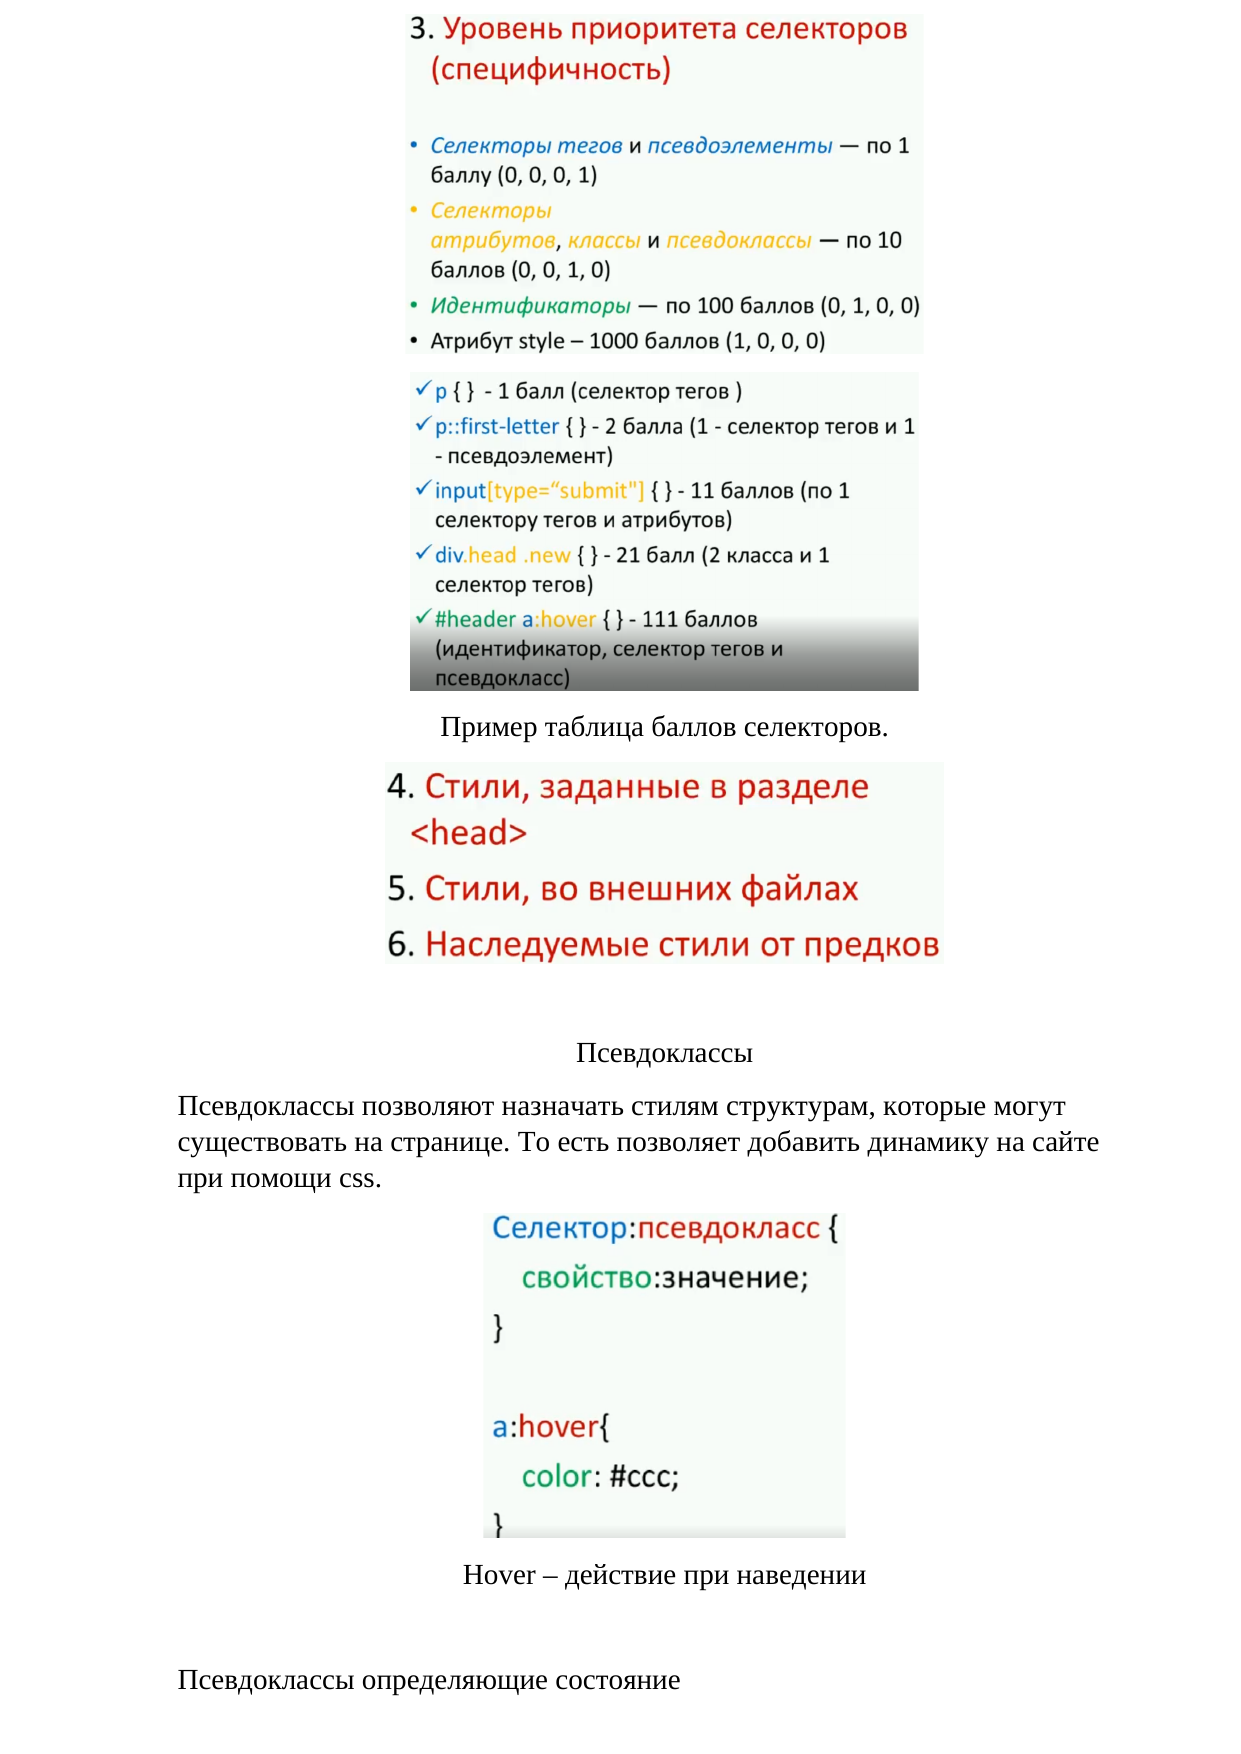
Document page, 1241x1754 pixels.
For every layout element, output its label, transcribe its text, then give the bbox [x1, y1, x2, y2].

picture [410, 372, 919, 691]
text Hover – действие при наведении [177, 1557, 1152, 1590]
text Псевдоклассы позволяют назначать стилям структурам, которые могут существовать на странице. То есть позволяет добавить динамику на сайте при помощи css. [177, 1088, 1152, 1194]
text Псевдоклассы определяющие состояние [177, 1662, 1152, 1696]
picture [483, 1213, 846, 1538]
text Псевдоклассы [177, 1035, 1152, 1069]
picture [405, 14, 924, 354]
picture [385, 762, 944, 964]
text Пример таблица баллов селекторов. [177, 709, 1152, 743]
